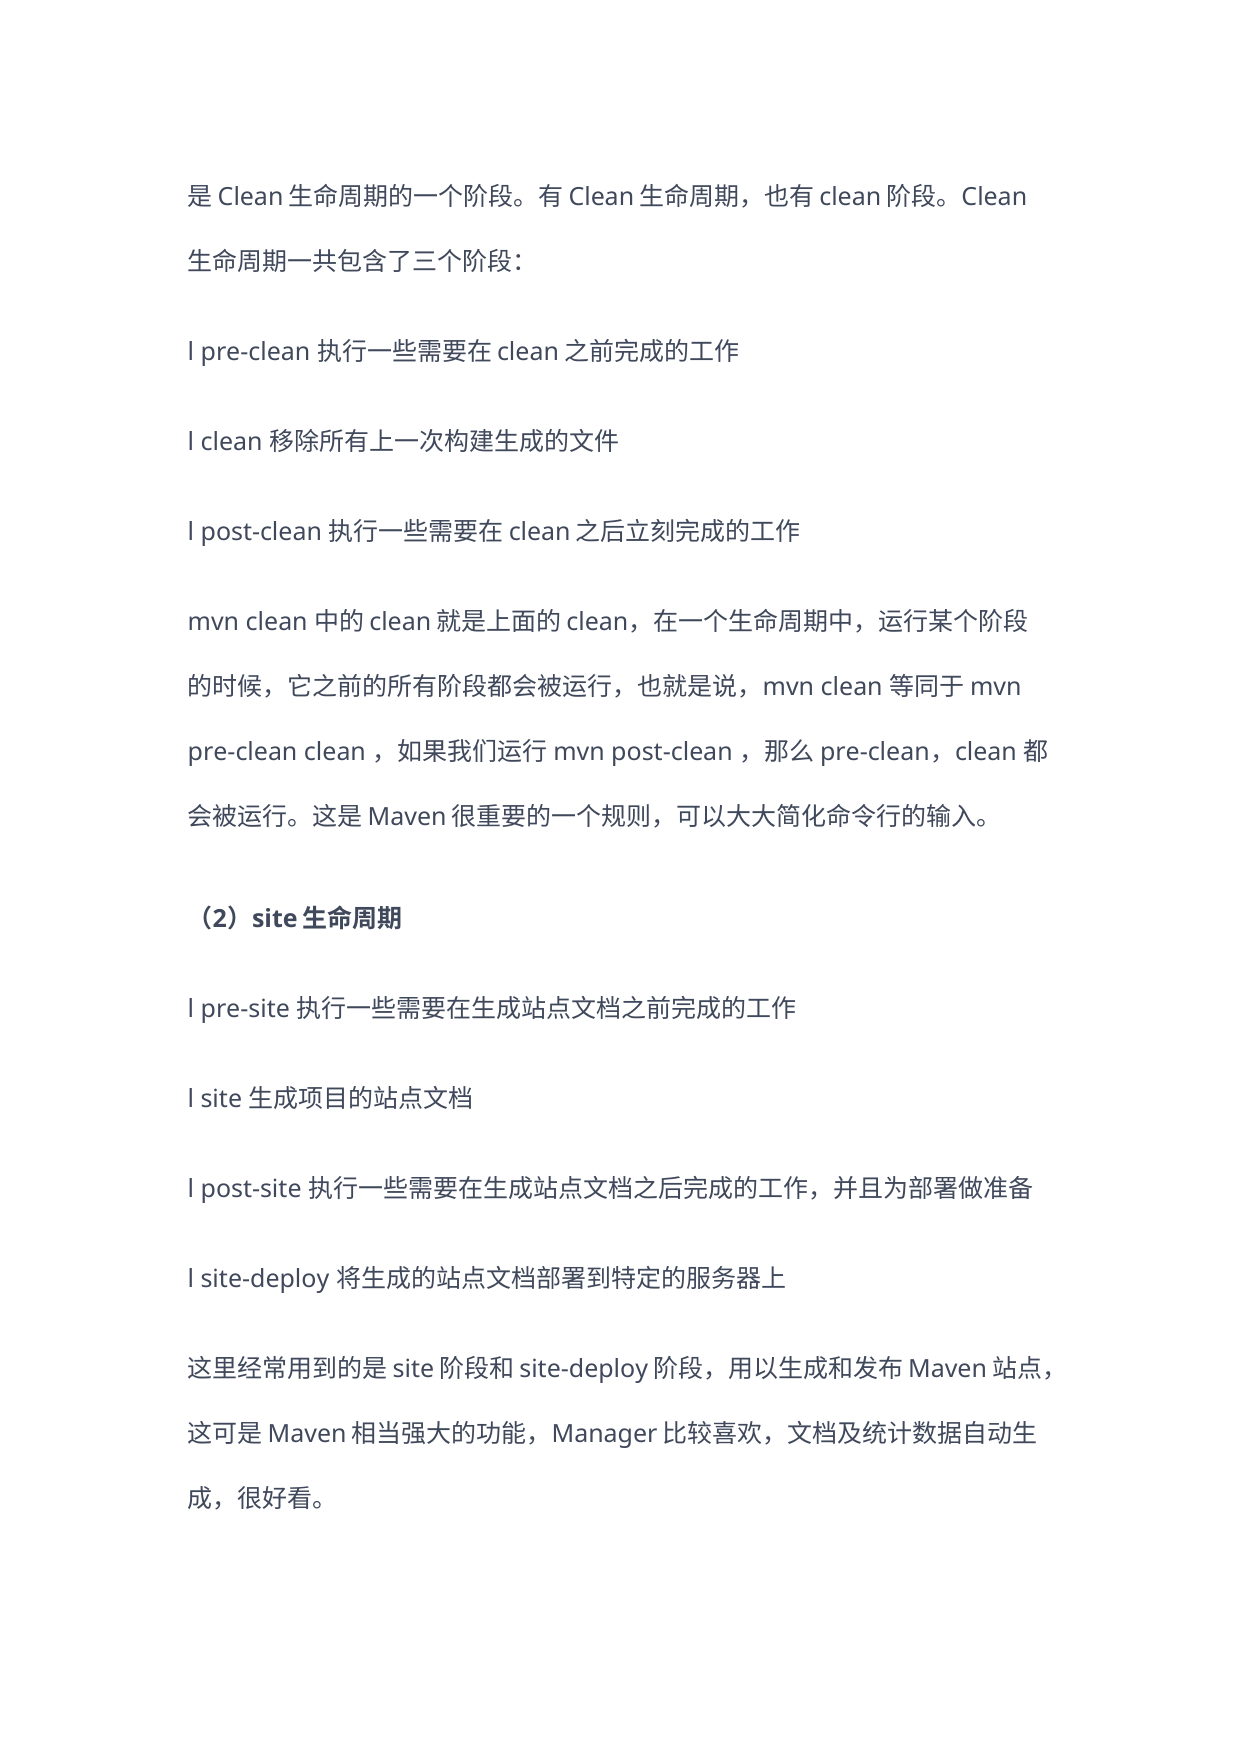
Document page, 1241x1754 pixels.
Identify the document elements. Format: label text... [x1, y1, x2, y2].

text l pre-clean 执行一些需要在clean之前完成的工作 [187, 317, 1053, 382]
text l post-clean 执行一些需要在clean之后立刻完成的工作 [187, 497, 1053, 562]
text 这里经常用到的是site阶段和site-deploy阶段，用以生成和发布Maven站点，这可是Maven相当强大的功能，Manager比较喜欢，文档及统计数据自动生成，很好看。 [187, 1334, 1053, 1529]
text l site 生成项目的站点文档 [187, 1064, 1053, 1129]
text l pre-site 执行一些需要在生成站点文档之前完成的工作 [187, 974, 1053, 1039]
text l clean 移除所有上一次构建生成的文件 [187, 407, 1053, 472]
text mvn clean 中的clean就是上面的clean，在一个生命周期中，运行某个阶段的时候，它之前的所有阶段都会被运行，也就是说，mvn clean 等同于 mvn pre-clean clean ，如果我们运行 mvn post-clean ，那么 pre-clean，clean 都会被运行。这是Maven很重要的一个规则，可以大大简化命令行的输入。 [187, 587, 1053, 847]
text （2）site生命周期 [187, 884, 1053, 949]
text l post-site 执行一些需要在生成站点文档之后完成的工作，并且为部署做准备 [187, 1154, 1053, 1219]
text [187, 162, 1053, 292]
text l site-deploy 将生成的站点文档部署到特定的服务器上 [187, 1244, 1053, 1309]
